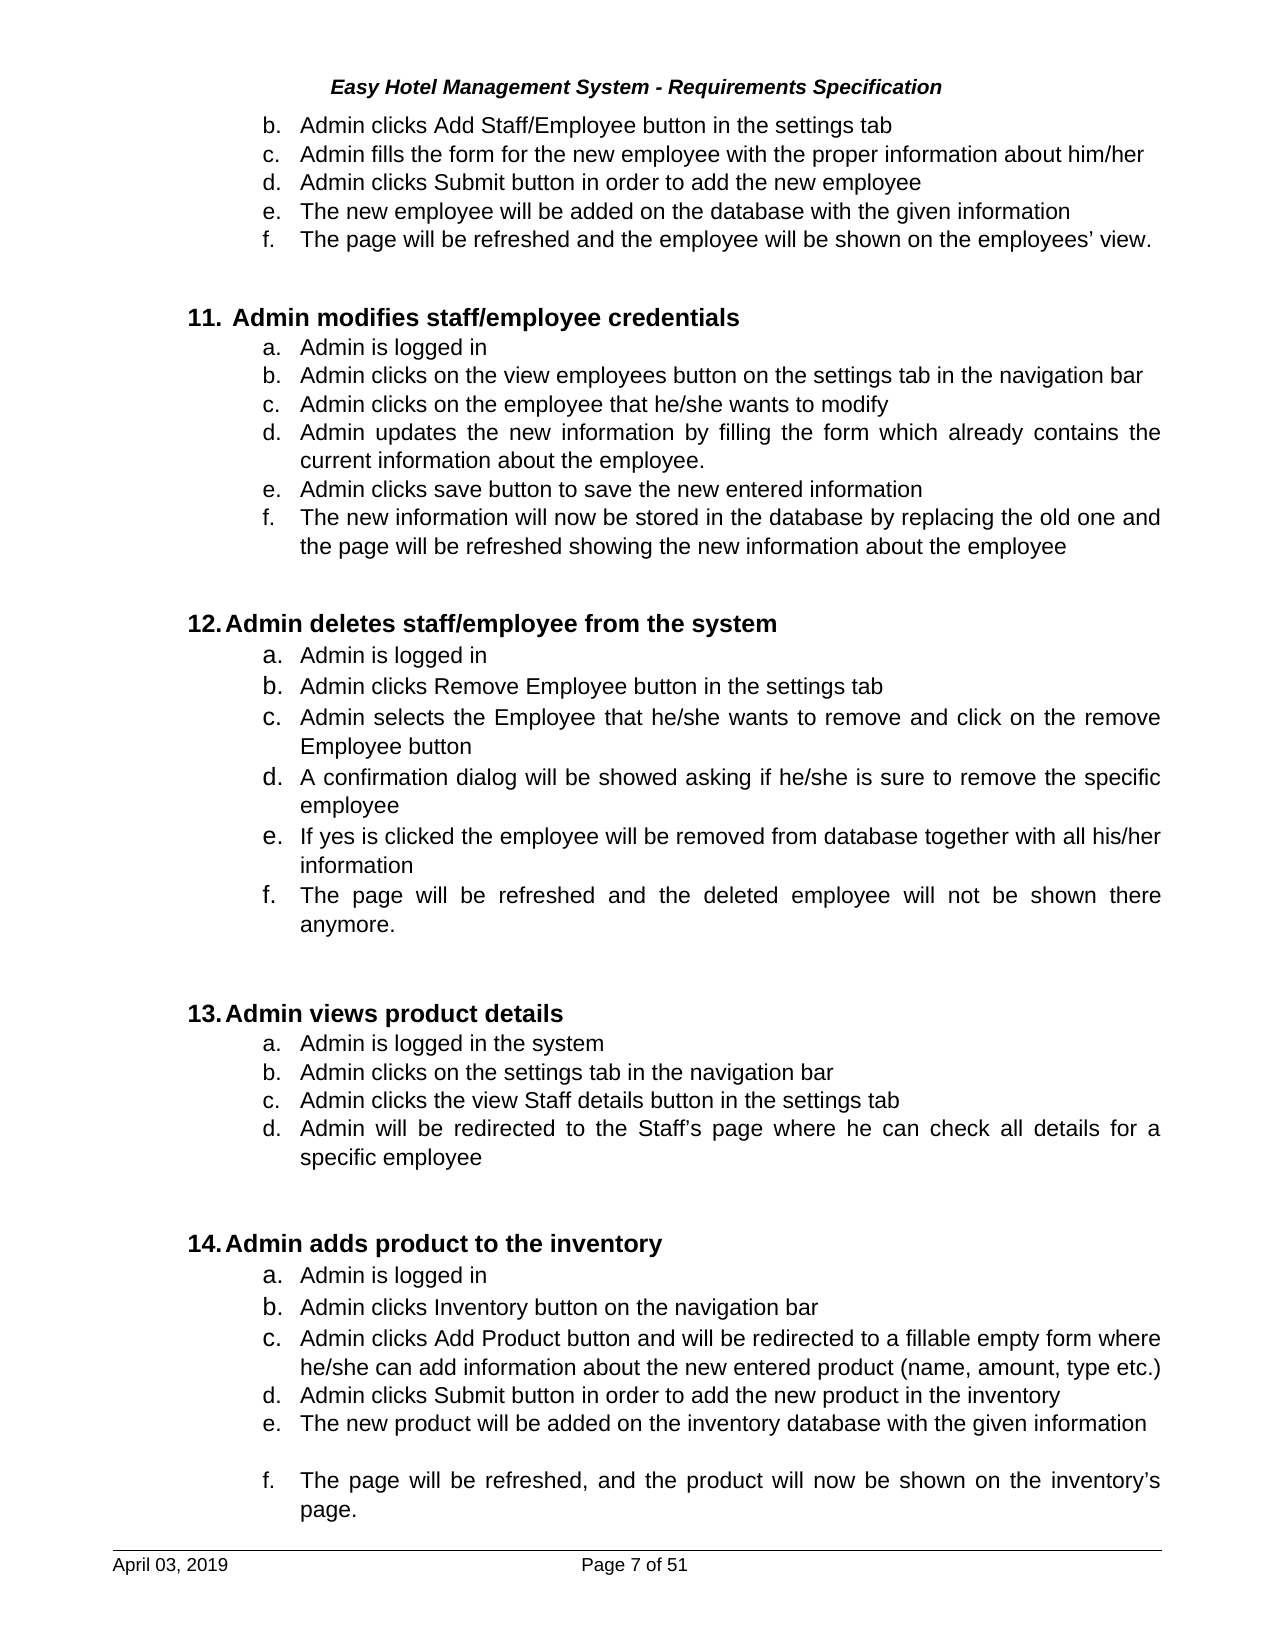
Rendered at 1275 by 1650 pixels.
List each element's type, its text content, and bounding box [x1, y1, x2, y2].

list Admin clicks on the employee that he/she wants to modify [262, 391, 1162, 417]
list Admin clicks Add Staff/Employee button in the settings tab [262, 112, 1162, 139]
list The new information will now be stored in the database by replacing the old one and the page will be refreshed showing the new information about the employee [262, 504, 1162, 559]
list Admin clicks Submit button in order to add the new employee [262, 169, 1162, 196]
list The new employee will be added on the database with the given information [262, 198, 1162, 224]
list Admin clicks on the settings tab in the navigation bar [262, 1058, 1162, 1085]
list Admin updates the new information by filling the form which already contains the current information about the employee. [262, 419, 1162, 474]
list Admin clicks Inventory button on the navigation bar [262, 1292, 1162, 1320]
list Admin is logged in [262, 640, 1162, 669]
list Admin is logged in [262, 1261, 1162, 1289]
list If yes is clicked the employee will be removed from database together with all his/her information [262, 821, 1162, 878]
list Admin views product details [187, 999, 1162, 1028]
list Admin clicks save button to save the new entered information [262, 476, 1162, 502]
list The page will be refreshed and the employee will be shown on the employees’ view. [262, 226, 1162, 253]
list A confirmation dialog will be showed asking if he/she is sure to remove the specific employee [262, 761, 1162, 819]
list Admin clicks on the view employees button on the settings tab in the navigation bar [262, 362, 1162, 388]
list Admin will be redirected to the Staff’s page where he can check all details for a specific employee [262, 1115, 1162, 1170]
list Admin clicks Add Product button and will be redirected to a fillable empty form where he/she can add information about the new entered product (name, amount, type etc.) [262, 1323, 1162, 1380]
list Admin selects the Employee that he/she wants to remove and click on the remove Employee button [262, 702, 1162, 759]
list The page will be refreshed and the deleted employee will not be shown there anymore. [262, 880, 1162, 937]
list Admin clicks Submit button in order to add the new product in the inventory [262, 1382, 1162, 1408]
list Admin is logged in the system [262, 1030, 1162, 1056]
list The new product will be added on the inventory database with the given information [262, 1410, 1162, 1437]
list Admin clicks the view Staff details button in the settings tab [262, 1087, 1162, 1113]
list Admin adds product to the inventory [187, 1229, 1162, 1258]
list The page will be refreshed, and the product will now be shown on the inventory’s page. [262, 1467, 1162, 1522]
list Admin fills the form for the new employee with the proper information about him/her [262, 141, 1162, 167]
list Admin clicks Remove Employee button in the settings tab [262, 671, 1162, 700]
list Admin deletes staff/employee from the system [187, 609, 1162, 638]
list Admin modifies staff/employee credentials [187, 303, 1162, 331]
list Admin is logged in [262, 334, 1162, 360]
